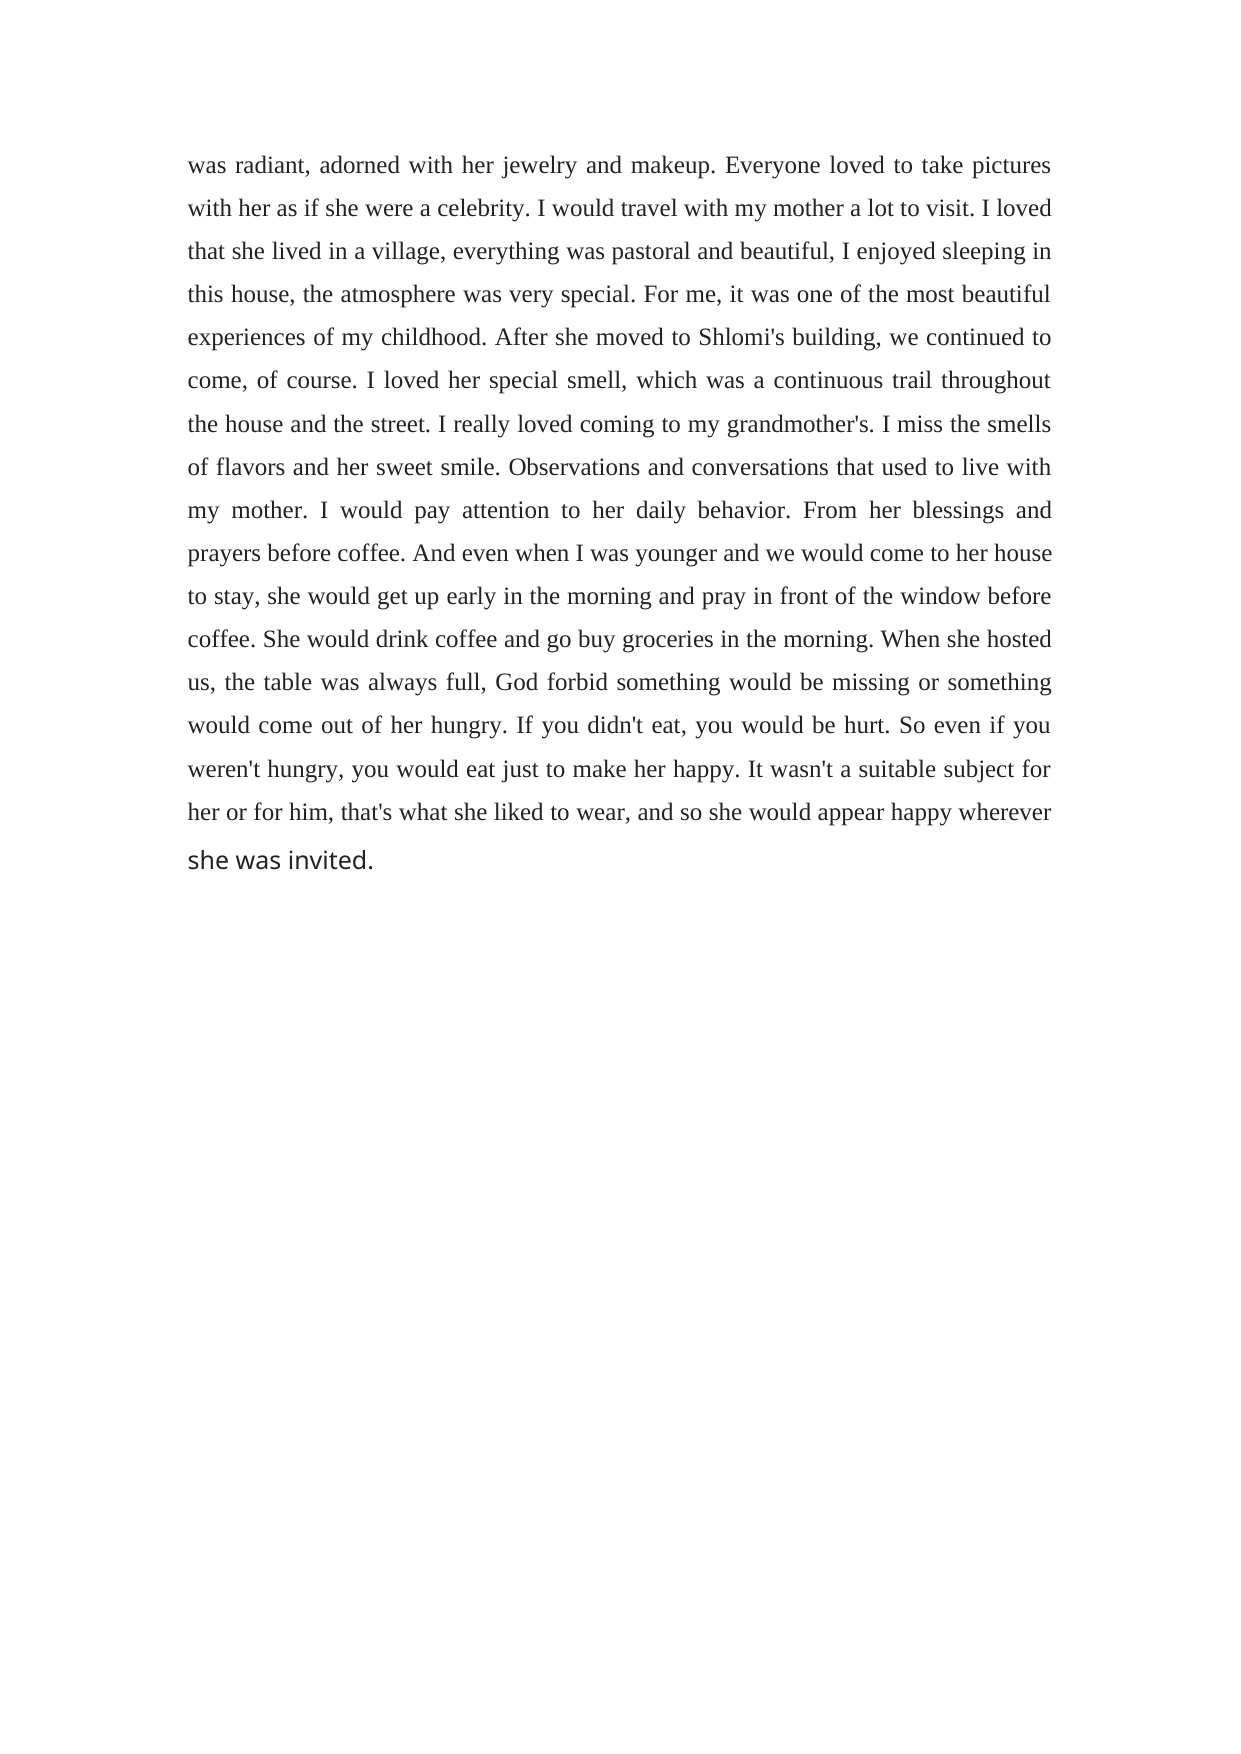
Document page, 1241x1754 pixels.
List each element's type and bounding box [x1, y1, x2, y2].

text [187, 150, 1053, 877]
